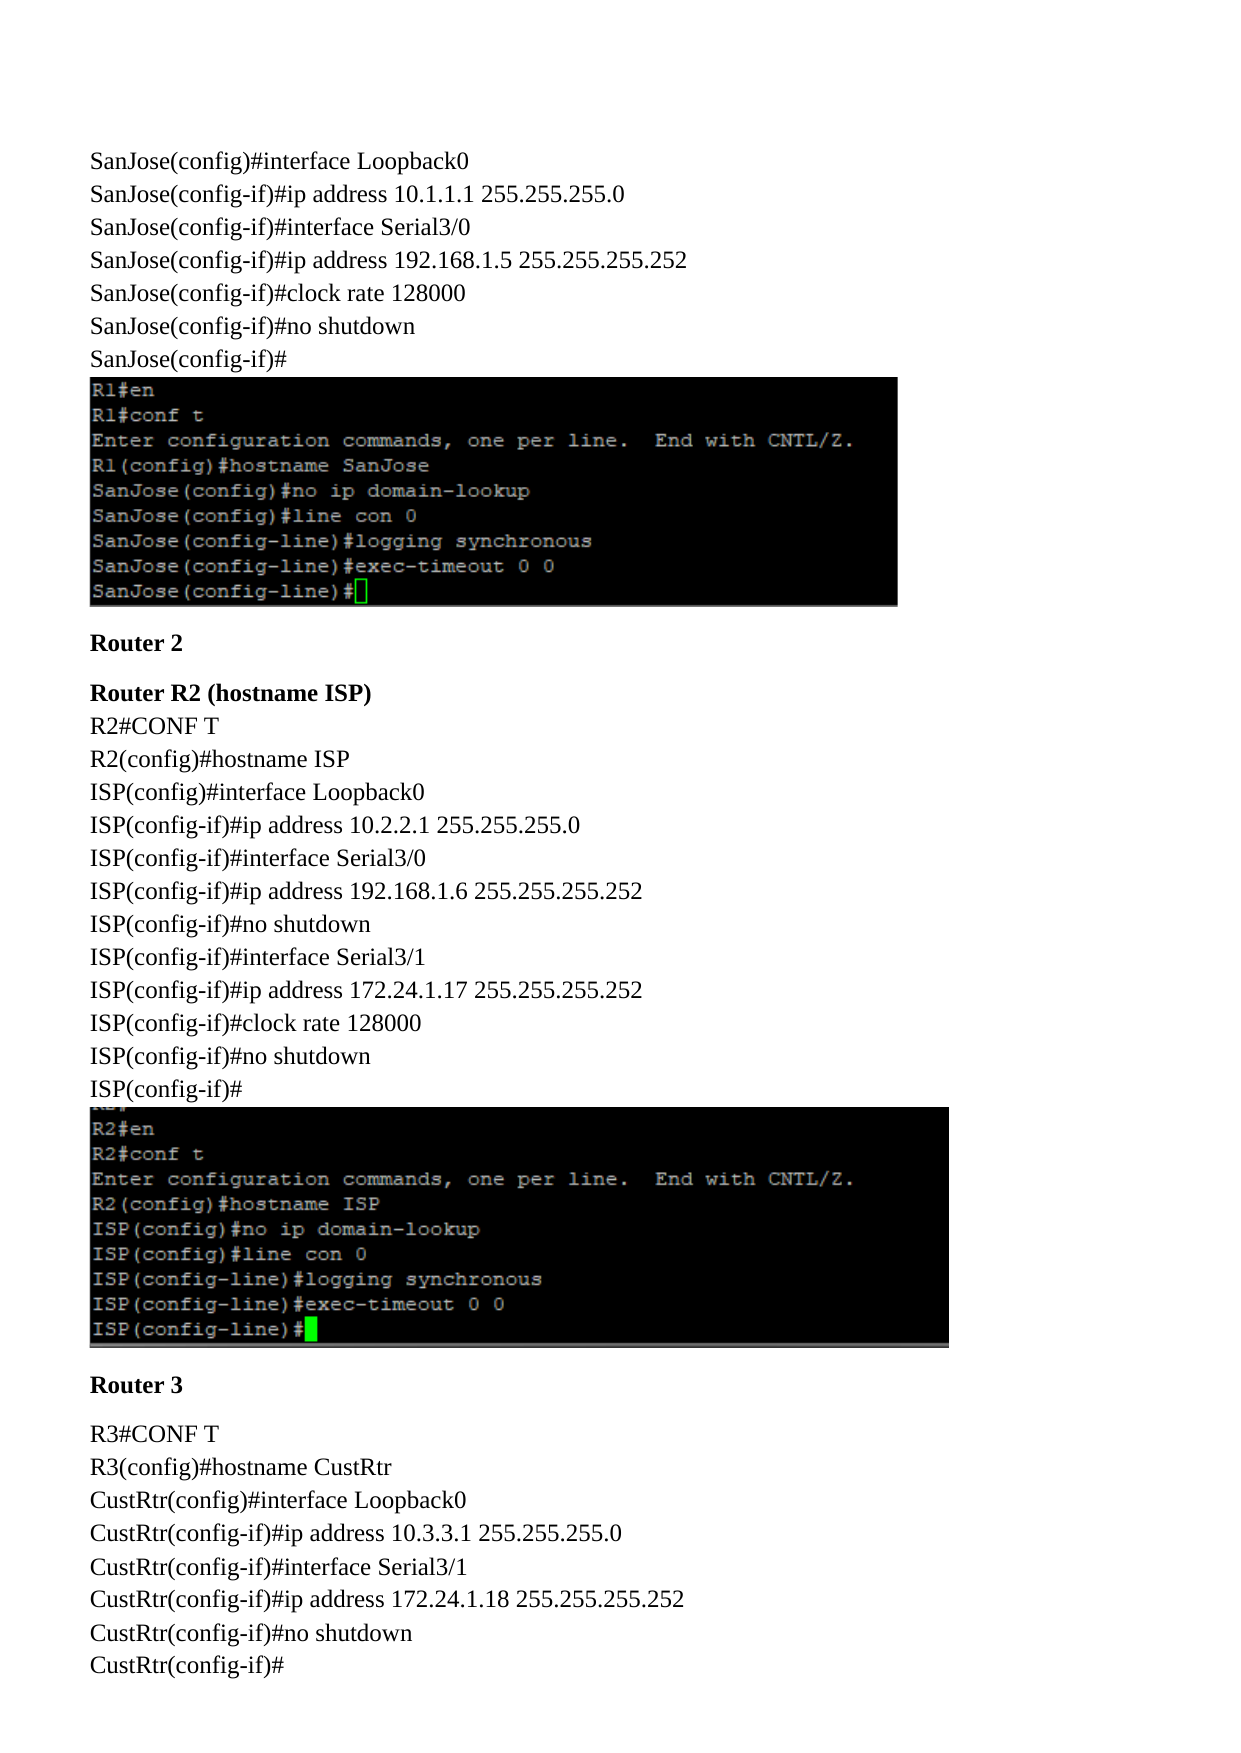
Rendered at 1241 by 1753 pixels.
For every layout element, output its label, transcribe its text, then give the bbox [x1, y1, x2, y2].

text SanJose(config-if)#interface Serial3/0 [89, 212, 1182, 241]
text SanJose(config)#interface Loopback0 [89, 146, 1182, 174]
text R3#CONF T [89, 1419, 1182, 1448]
text SanJose(config-if)#clock rate 128000 [89, 278, 1182, 307]
text SanJose(config-if)#ip address 192.168.1.5 255.255.255.252 [89, 245, 1182, 274]
text R3(config)#hostname CustRtr [89, 1452, 1182, 1481]
text ISP(config-if)# [89, 1074, 1182, 1103]
text Router 2 [89, 628, 1182, 657]
text CustRtr(config-if)#interface Serial3/1 [89, 1552, 1182, 1580]
text ISP(config-if)#interface Serial3/1 [89, 942, 1182, 971]
text SanJose(config-if)#no shutdown [89, 311, 1182, 340]
text Router R2 (hostname ISP) [89, 678, 1182, 707]
text R2(config)#hostname ISP [89, 744, 1182, 773]
text CustRtr(config-if)#ip address 10.3.3.1 255.255.255.0 [89, 1518, 1182, 1547]
text ISP(config-if)#interface Serial3/0 [89, 843, 1182, 872]
text CustRtr(config)#interface Loopback0 [89, 1486, 1182, 1514]
text ISP(config-if)#ip address 172.24.1.17 255.255.255.252 [89, 975, 1182, 1004]
text ISP(config)#interface Loopback0 [89, 777, 1182, 806]
text SanJose(config-if)#ip address 10.1.1.1 255.255.255.0 [89, 179, 1182, 208]
text Router 3 [89, 1370, 1182, 1398]
text ISP(config-if)#clock rate 128000 [89, 1008, 1182, 1037]
text SanJose(config-if)# [89, 344, 1182, 373]
text R2#CONF T [89, 711, 1182, 740]
text ISP(config-if)#no shutdown [89, 909, 1182, 938]
text CustRtr(config-if)# [89, 1651, 1182, 1679]
picture [89, 1107, 949, 1348]
text ISP(config-if)#ip address 10.2.2.1 255.255.255.0 [89, 810, 1182, 839]
picture [89, 377, 898, 607]
text ISP(config-if)#no shutdown [89, 1041, 1182, 1070]
text ISP(config-if)#ip address 192.168.1.6 255.255.255.252 [89, 876, 1182, 905]
text CustRtr(config-if)#ip address 172.24.1.18 255.255.255.252 [89, 1584, 1182, 1613]
text CustRtr(config-if)#no shutdown [89, 1618, 1182, 1646]
